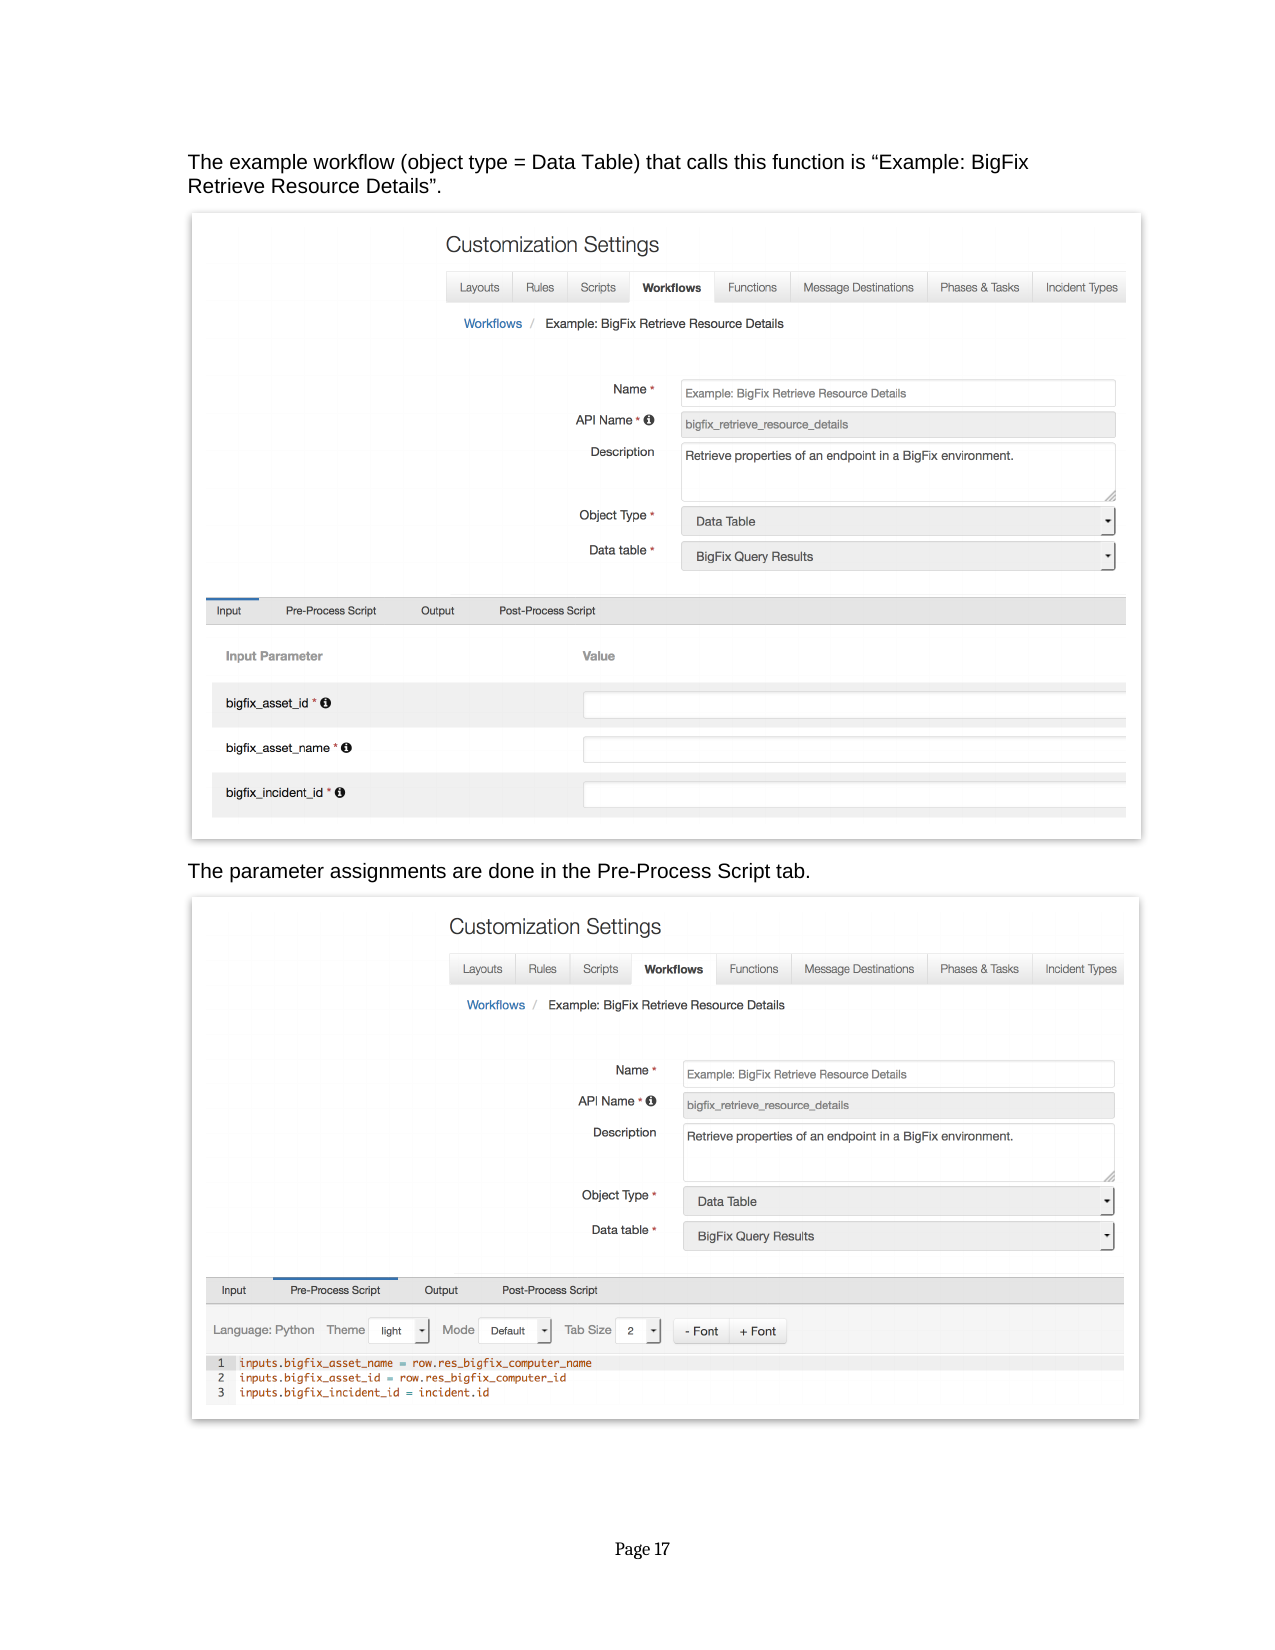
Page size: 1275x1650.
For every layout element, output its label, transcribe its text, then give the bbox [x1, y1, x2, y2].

picture [206, 227, 1126, 824]
picture [206, 912, 1124, 1405]
text The example workflow (object type = Data Table) that calls this function is “Example: BigFix Retrieve Resource Details”. [187, 150, 1087, 198]
text The parameter assignments are done in the Pre-Process Script tab. [187, 858, 1087, 882]
